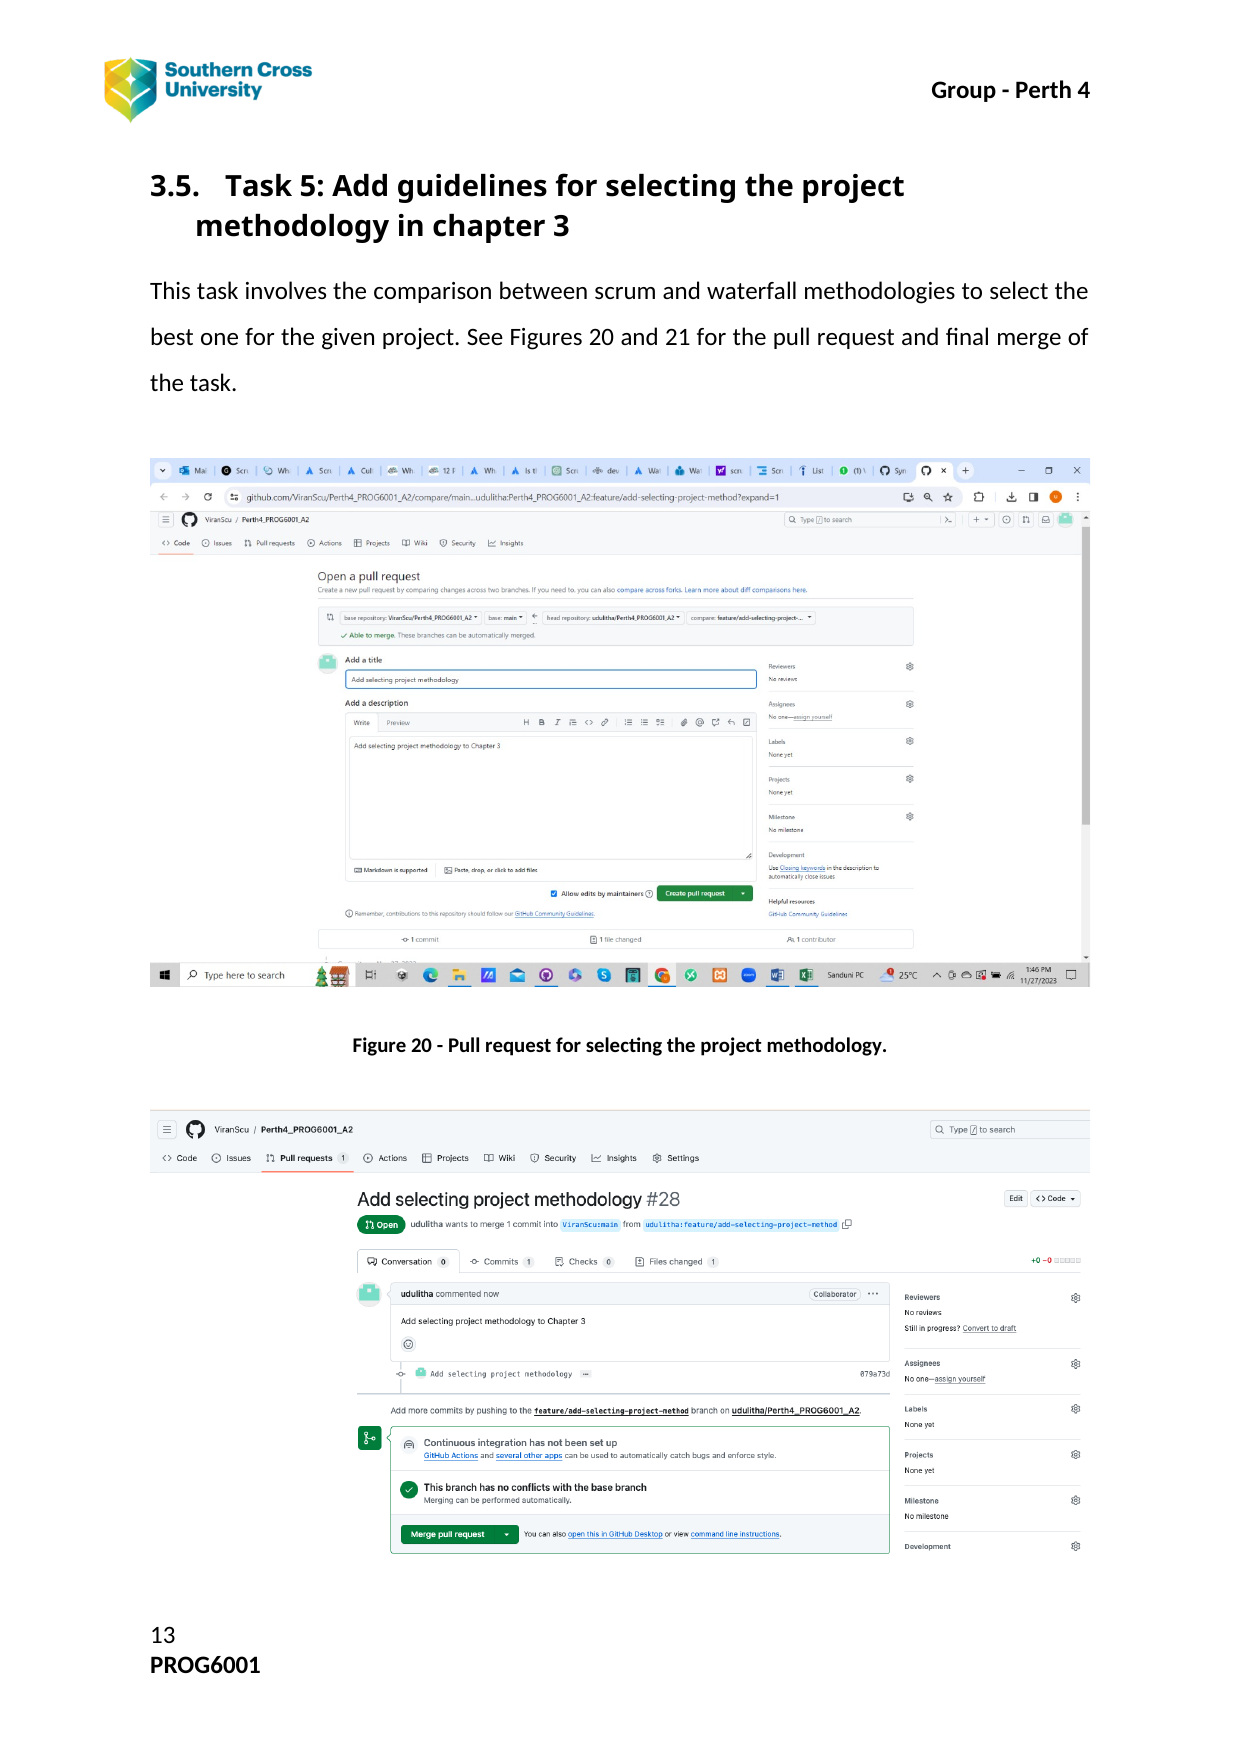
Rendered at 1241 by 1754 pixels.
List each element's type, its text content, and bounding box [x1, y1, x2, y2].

picture [150, 458, 1091, 987]
picture [98, 54, 326, 129]
picture [150, 1109, 1091, 1556]
subtitle Task 5: Add guidelines for selecting the project methodology in chapter 3 [150, 165, 1090, 245]
text This task involves the comparison between scrum and waterfall methodologies to select the best one for the given project. See Figures 20 and 21 for the pull request and final merge of the task. [150, 275, 1090, 397]
text Figure 20 - Pull request for selecting the project methodology. [150, 1033, 1090, 1058]
